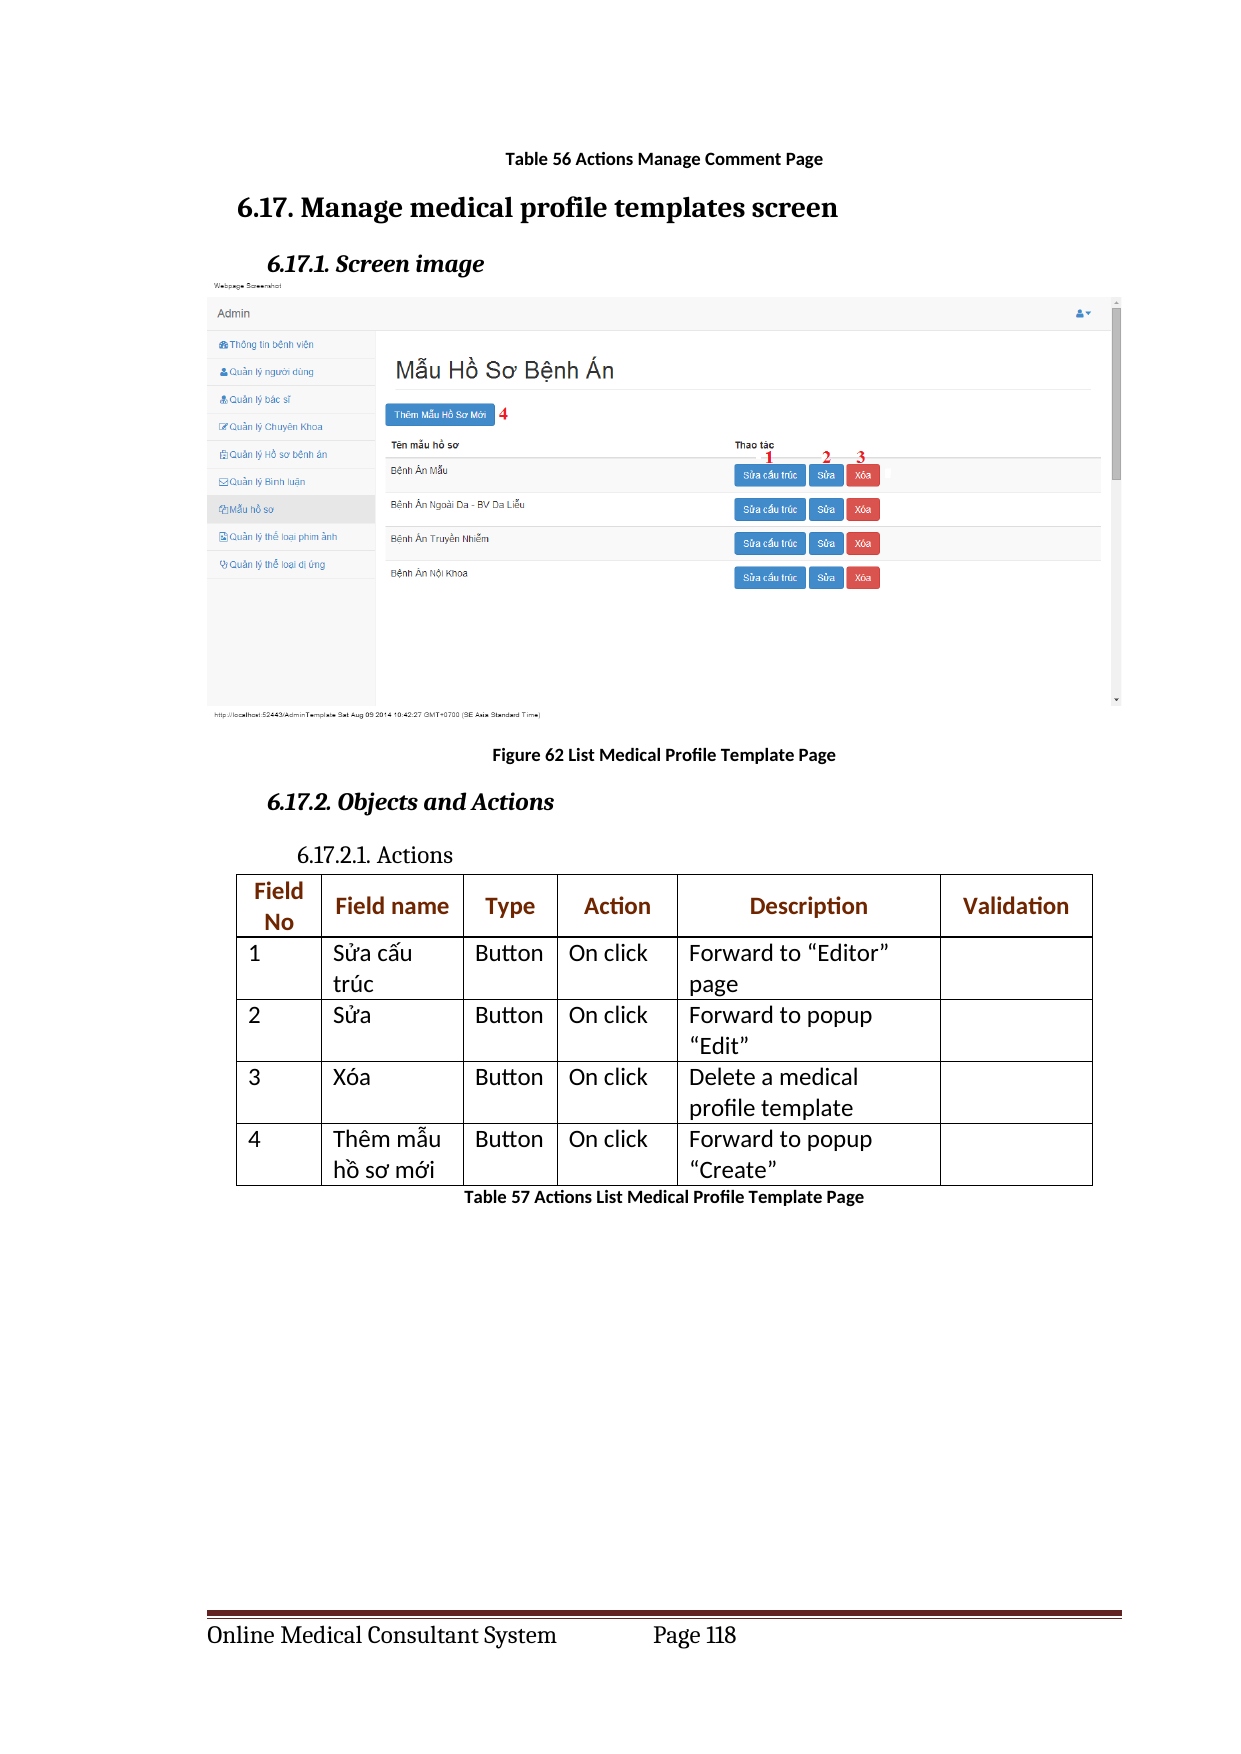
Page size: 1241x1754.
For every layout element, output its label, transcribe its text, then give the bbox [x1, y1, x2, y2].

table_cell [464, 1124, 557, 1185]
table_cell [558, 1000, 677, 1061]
subtitle Actions [282, 841, 1122, 870]
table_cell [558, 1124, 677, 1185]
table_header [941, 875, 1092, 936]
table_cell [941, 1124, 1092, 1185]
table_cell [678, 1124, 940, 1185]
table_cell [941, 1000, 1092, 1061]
picture [207, 283, 1122, 719]
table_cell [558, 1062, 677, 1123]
subtitle Manage medical profile templates screen [237, 191, 1122, 224]
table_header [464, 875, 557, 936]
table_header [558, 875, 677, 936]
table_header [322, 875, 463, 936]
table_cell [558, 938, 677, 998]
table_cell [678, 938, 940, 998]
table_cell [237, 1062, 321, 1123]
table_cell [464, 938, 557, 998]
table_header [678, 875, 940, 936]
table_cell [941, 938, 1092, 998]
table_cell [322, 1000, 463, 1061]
subtitle Objects and Actions [267, 787, 1122, 816]
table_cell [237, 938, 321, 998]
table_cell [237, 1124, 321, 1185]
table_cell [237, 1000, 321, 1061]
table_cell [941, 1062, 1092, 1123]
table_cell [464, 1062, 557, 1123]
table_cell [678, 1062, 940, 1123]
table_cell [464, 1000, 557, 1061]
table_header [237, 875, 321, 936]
subtitle Screen image [267, 250, 1122, 279]
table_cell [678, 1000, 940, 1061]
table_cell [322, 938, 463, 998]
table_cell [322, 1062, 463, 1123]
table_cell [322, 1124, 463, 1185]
